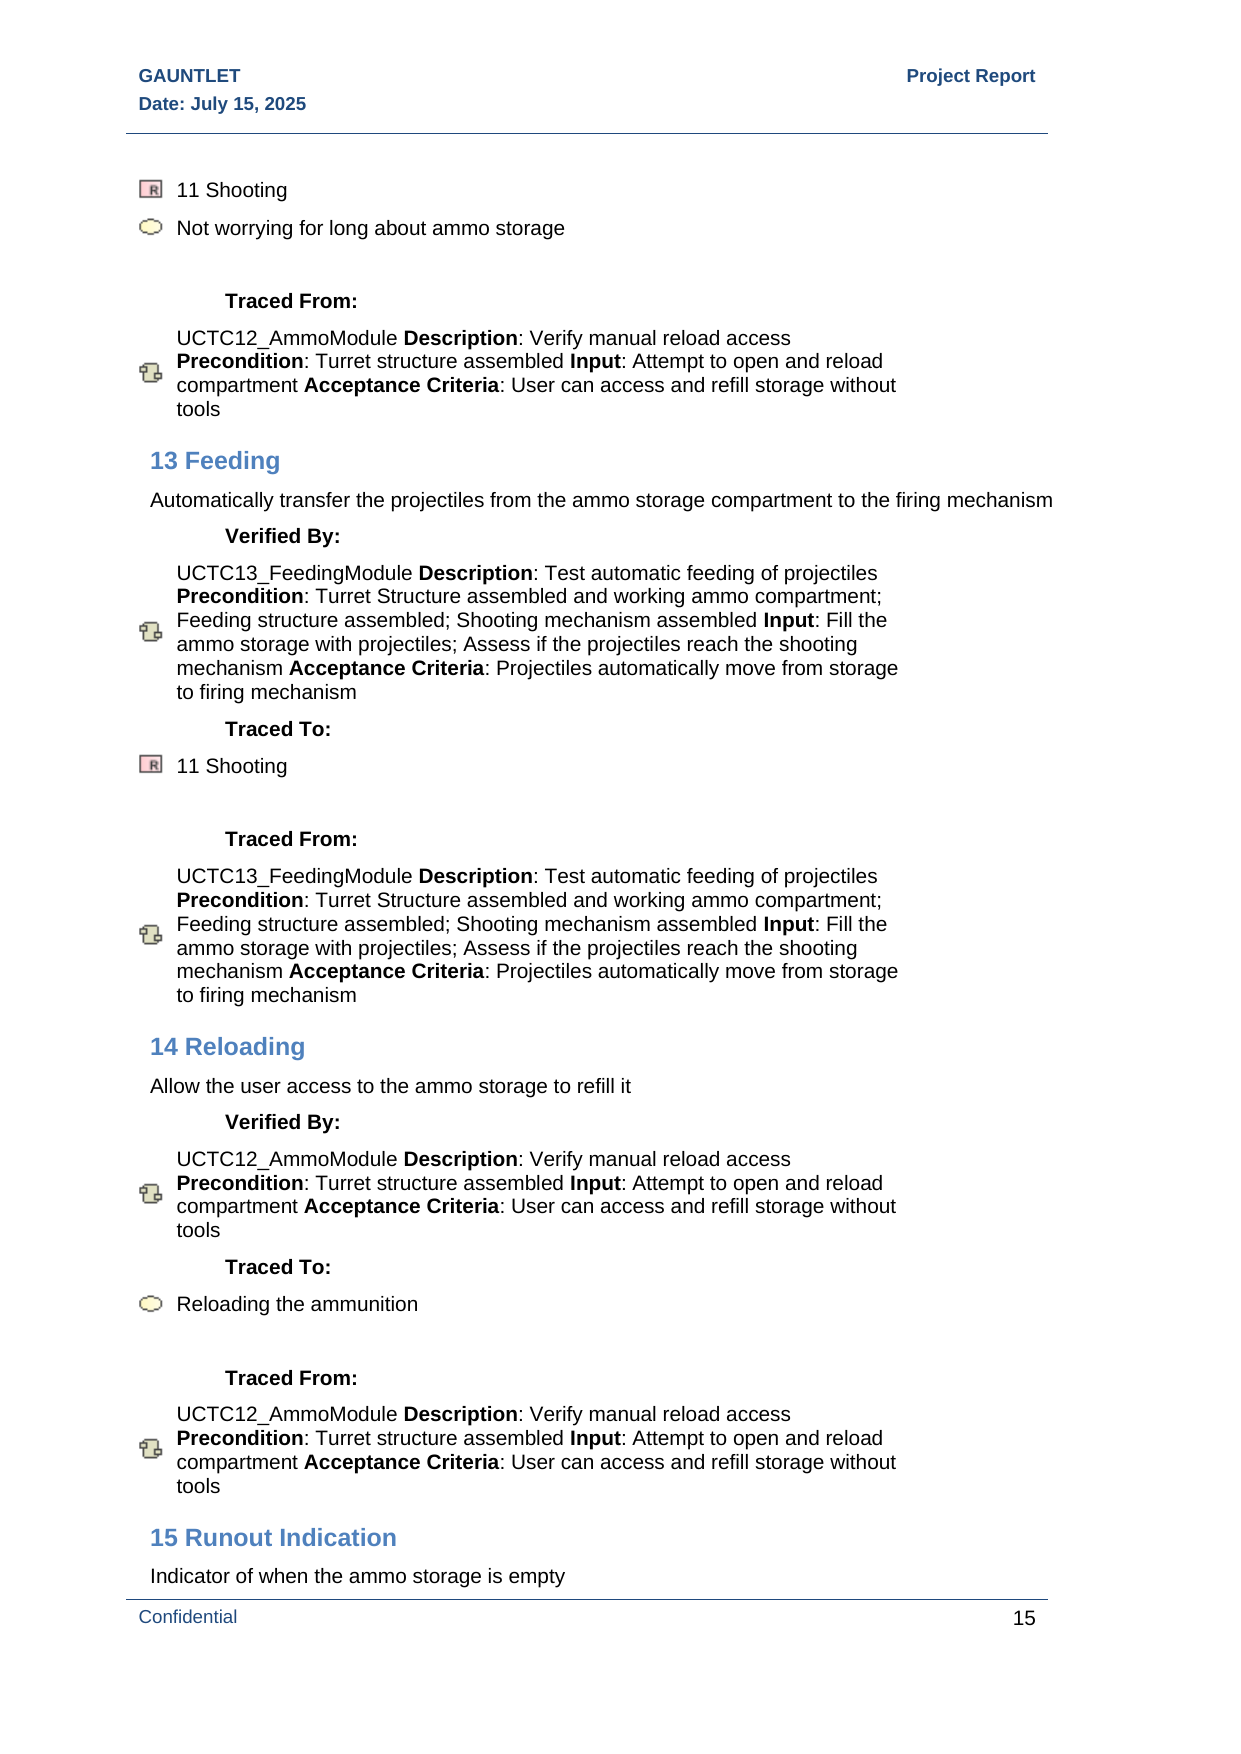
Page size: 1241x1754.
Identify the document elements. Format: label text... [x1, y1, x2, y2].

text Traced From: [150, 827, 1090, 851]
picture [138, 619, 164, 645]
text Automatically transfer the projectiles from the ammo storage compartment to the firing mechanism [150, 487, 1090, 511]
table_header [128, 1291, 165, 1329]
text Traced From: [150, 289, 1090, 313]
table_header [128, 753, 165, 791]
table_header [128, 177, 165, 215]
table_header Reloading the ammunition [165, 1291, 926, 1329]
picture [138, 1181, 164, 1207]
text Indicator of when the ammo storage is empty [150, 1564, 1090, 1588]
subtitle 14 Reloading [150, 1032, 1090, 1061]
picture [138, 922, 164, 948]
table_header UCTC13_FeedingModule Description: Test automatic feeding of projectiles Precondition: Turret Structure assembled and working ammo compartment; Feeding structure assembled; Shooting mechanism assembled Input: Fill the ammo storage with projectiles; Assess if the projectiles reach the shooting mechanism Acceptance Criteria: Projectiles automatically move from storage to firing mechanism [165, 560, 926, 717]
table_header [128, 1146, 165, 1255]
picture [138, 360, 164, 386]
subtitle 15 Runout Indication [150, 1523, 1090, 1551]
text Verified By: [225, 524, 1090, 548]
text Traced To: [225, 717, 1090, 741]
table_cell Not worrying for long about ammo storage [165, 215, 926, 252]
picture [138, 177, 164, 203]
table_header [128, 560, 165, 717]
table_header 11 Shooting [165, 177, 926, 215]
table_header [128, 1402, 165, 1510]
text Traced To: [225, 1255, 1090, 1279]
subtitle 13 Feeding [150, 446, 1090, 475]
table_header UCTC13_FeedingModule Description: Test automatic feeding of projectiles Precondition: Turret Structure assembled and working ammo compartment; Feeding structure assembled; Shooting mechanism assembled Input: Fill the ammo storage with projectiles; Assess if the projectiles reach the shooting mechanism Acceptance Criteria: Projectiles automatically move from storage to firing mechanism [165, 864, 926, 1020]
text Verified By: [225, 1110, 1090, 1134]
text Allow the user access to the ammo storage to refill it [150, 1073, 1090, 1097]
picture [138, 214, 164, 240]
table_header [128, 325, 165, 434]
text Traced From: [150, 1365, 1090, 1389]
table_header [128, 864, 165, 1020]
picture [138, 752, 164, 778]
picture [138, 1436, 164, 1462]
picture [138, 1291, 164, 1317]
table_header 11 Shooting [165, 753, 926, 791]
table_cell [128, 215, 165, 252]
